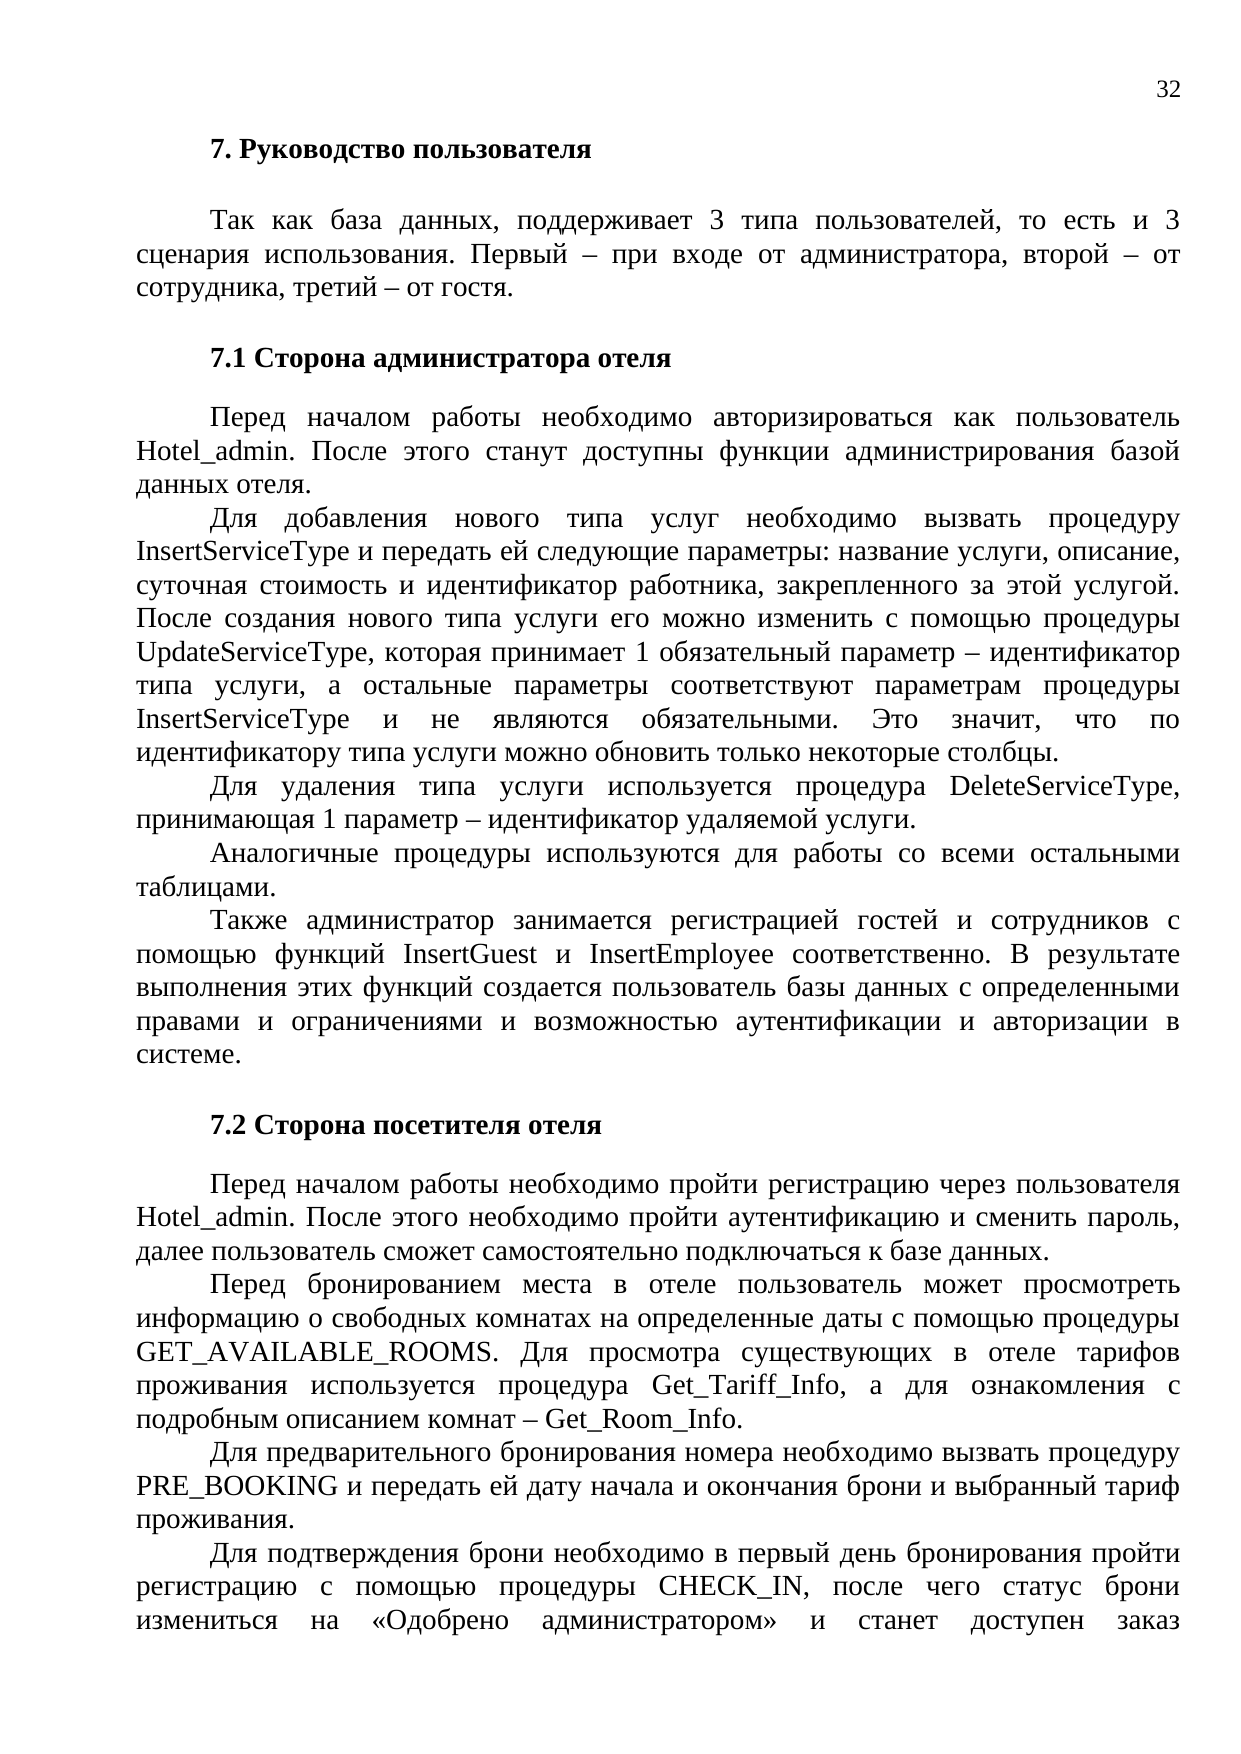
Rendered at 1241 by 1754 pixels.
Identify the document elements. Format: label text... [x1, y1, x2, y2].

text Также администратор занимается регистрацией гостей и сотрудников с помощью функций InsertGuest и InsertEmployee соответственно. В результате выполнения этих функций создается пользователь базы данных с определенными правами и ограничениями и возможностью аутентификации и авторизации в системе. [136, 902, 1181, 1070]
text 7. Руководство пользователя [136, 131, 1181, 165]
text 7.1 Сторона администратора отеля [136, 341, 1181, 374]
text Для удаления типа услуги используется процедура DeleteServiceType, принимающая 1 параметр – идентификатор удаляемой услуги. [136, 768, 1181, 835]
text Для предварительного бронирования номера необходимо вызвать процедуру PRE_BOOKING и передать ей дату начала и окончания брони и выбранный тариф проживания. [136, 1434, 1181, 1535]
text Аналогичные процедуры используются для работы со всеми остальными таблицами. [136, 835, 1181, 902]
text Перед бронированием места в отеле пользователь может просмотреть информацию о свободных комнатах на определенные даты с помощью процедуры GET_AVAILABLE_ROOMS. Для просмотра существующих в отеле тарифов проживания используется процедура Get_Tariff_Info, а для ознакомления с подробным описанием комнат – Get_Room_Info. [136, 1267, 1181, 1434]
text Перед началом работы необходимо авторизироваться как пользователь Hotel_admin. После этого станут доступны функции администрирования базой данных отеля. [136, 399, 1181, 500]
text 7.2 Сторона посетителя отеля [136, 1107, 1181, 1141]
text Так как база данных, поддерживает 3 типа пользователей, то есть и 3 сценария использования. Первый – при входе от администратора, второй – от сотрудника, третий – от гостя. [136, 202, 1181, 303]
text Для добавления нового типа услуг необходимо вызвать процедуру InsertServiceType и передать ей следующие параметры: название услуги, описание, суточная стоимость и идентификатор работника, закрепленного за этой услугой. После создания нового типа услуги его можно изменить с помощью процедуры UpdateServiceType, которая принимает 1 обязательный параметр – идентификатор типа услуги, а остальные параметры соответствуют параметрам процедуры InsertServiceType и не являются обязательными. Это значит, что по идентификатору типа услуги можно обновить только некоторые столбцы. [136, 500, 1181, 768]
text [136, 1535, 1181, 1636]
text Перед началом работы необходимо пройти регистрацию через пользователя Hotel_admin. После этого необходимо пройти аутентификацию и сменить пароль, далее пользователь сможет самостоятельно подключаться к базе данных. [136, 1166, 1181, 1267]
